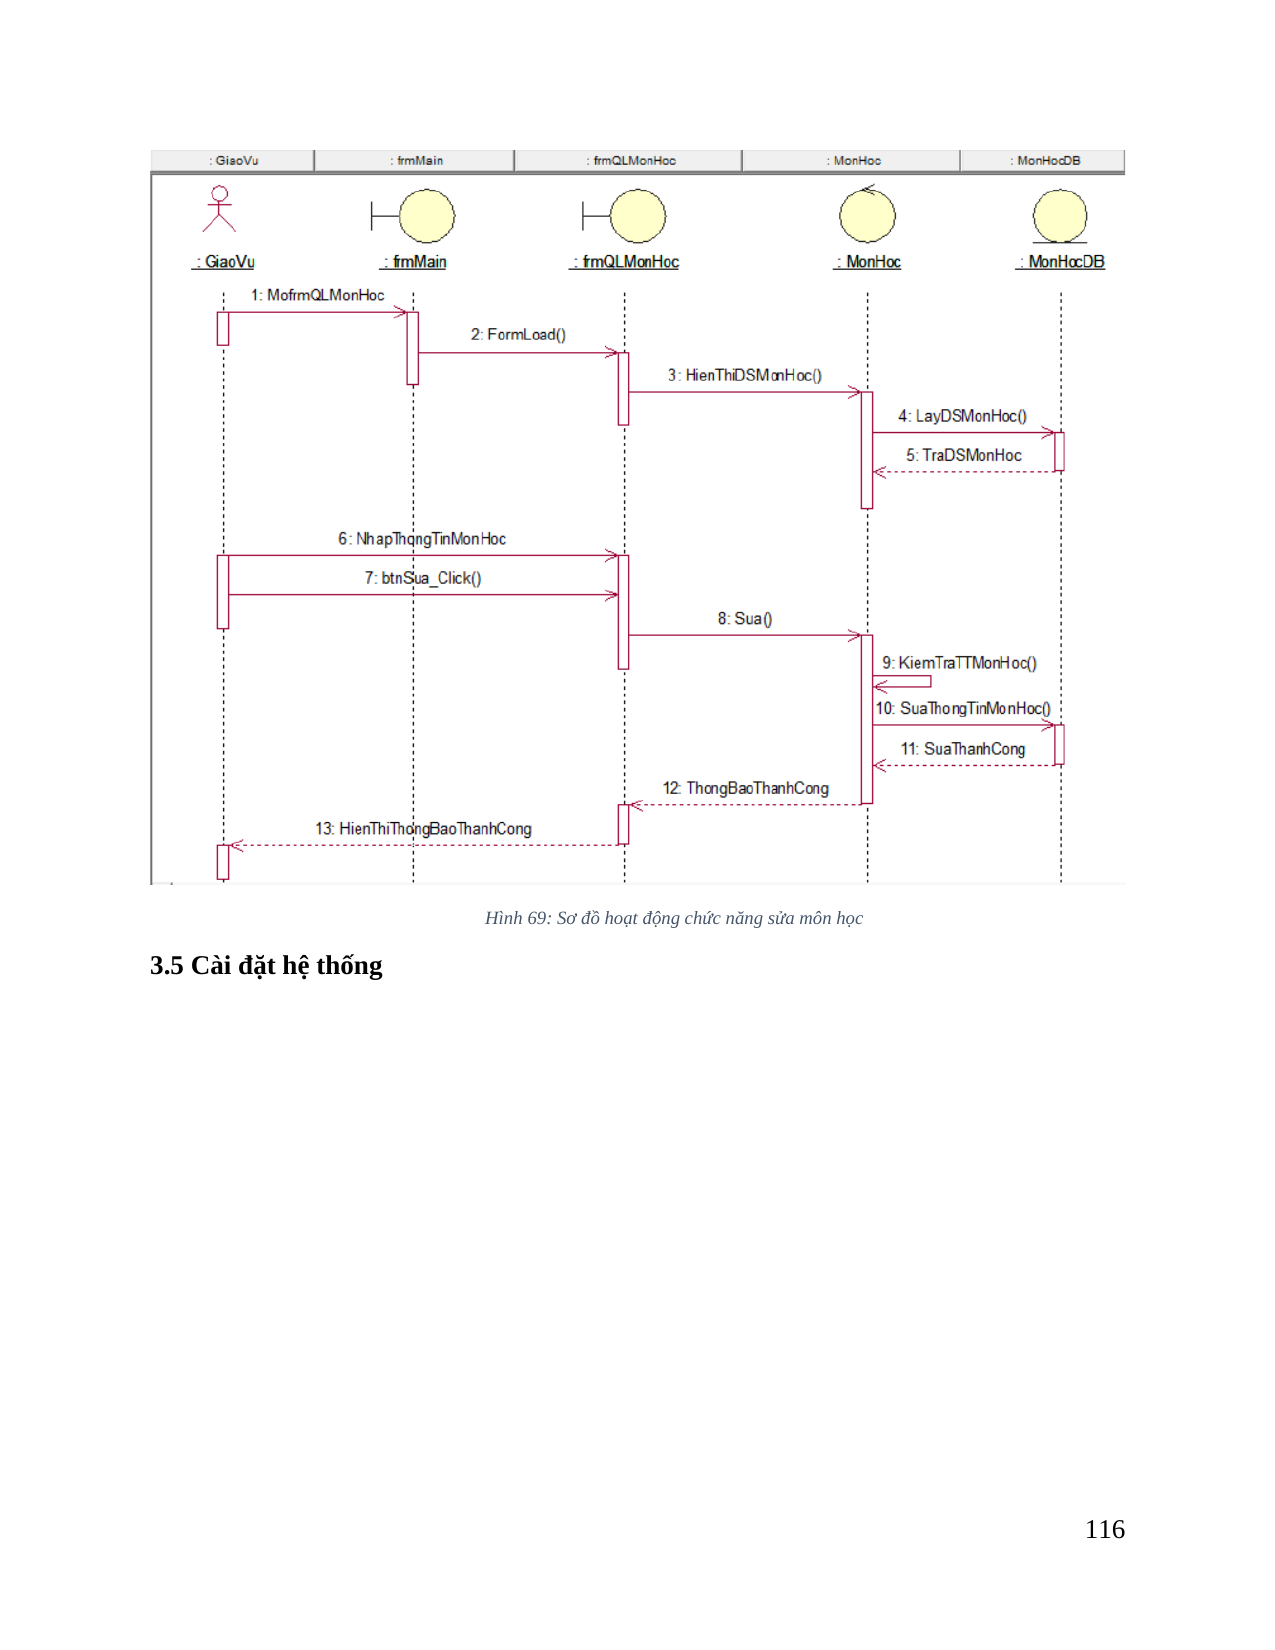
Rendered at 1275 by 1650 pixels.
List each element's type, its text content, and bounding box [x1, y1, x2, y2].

picture [150, 150, 1125, 885]
subtitle Cài đặt hệ thống [150, 949, 1125, 980]
